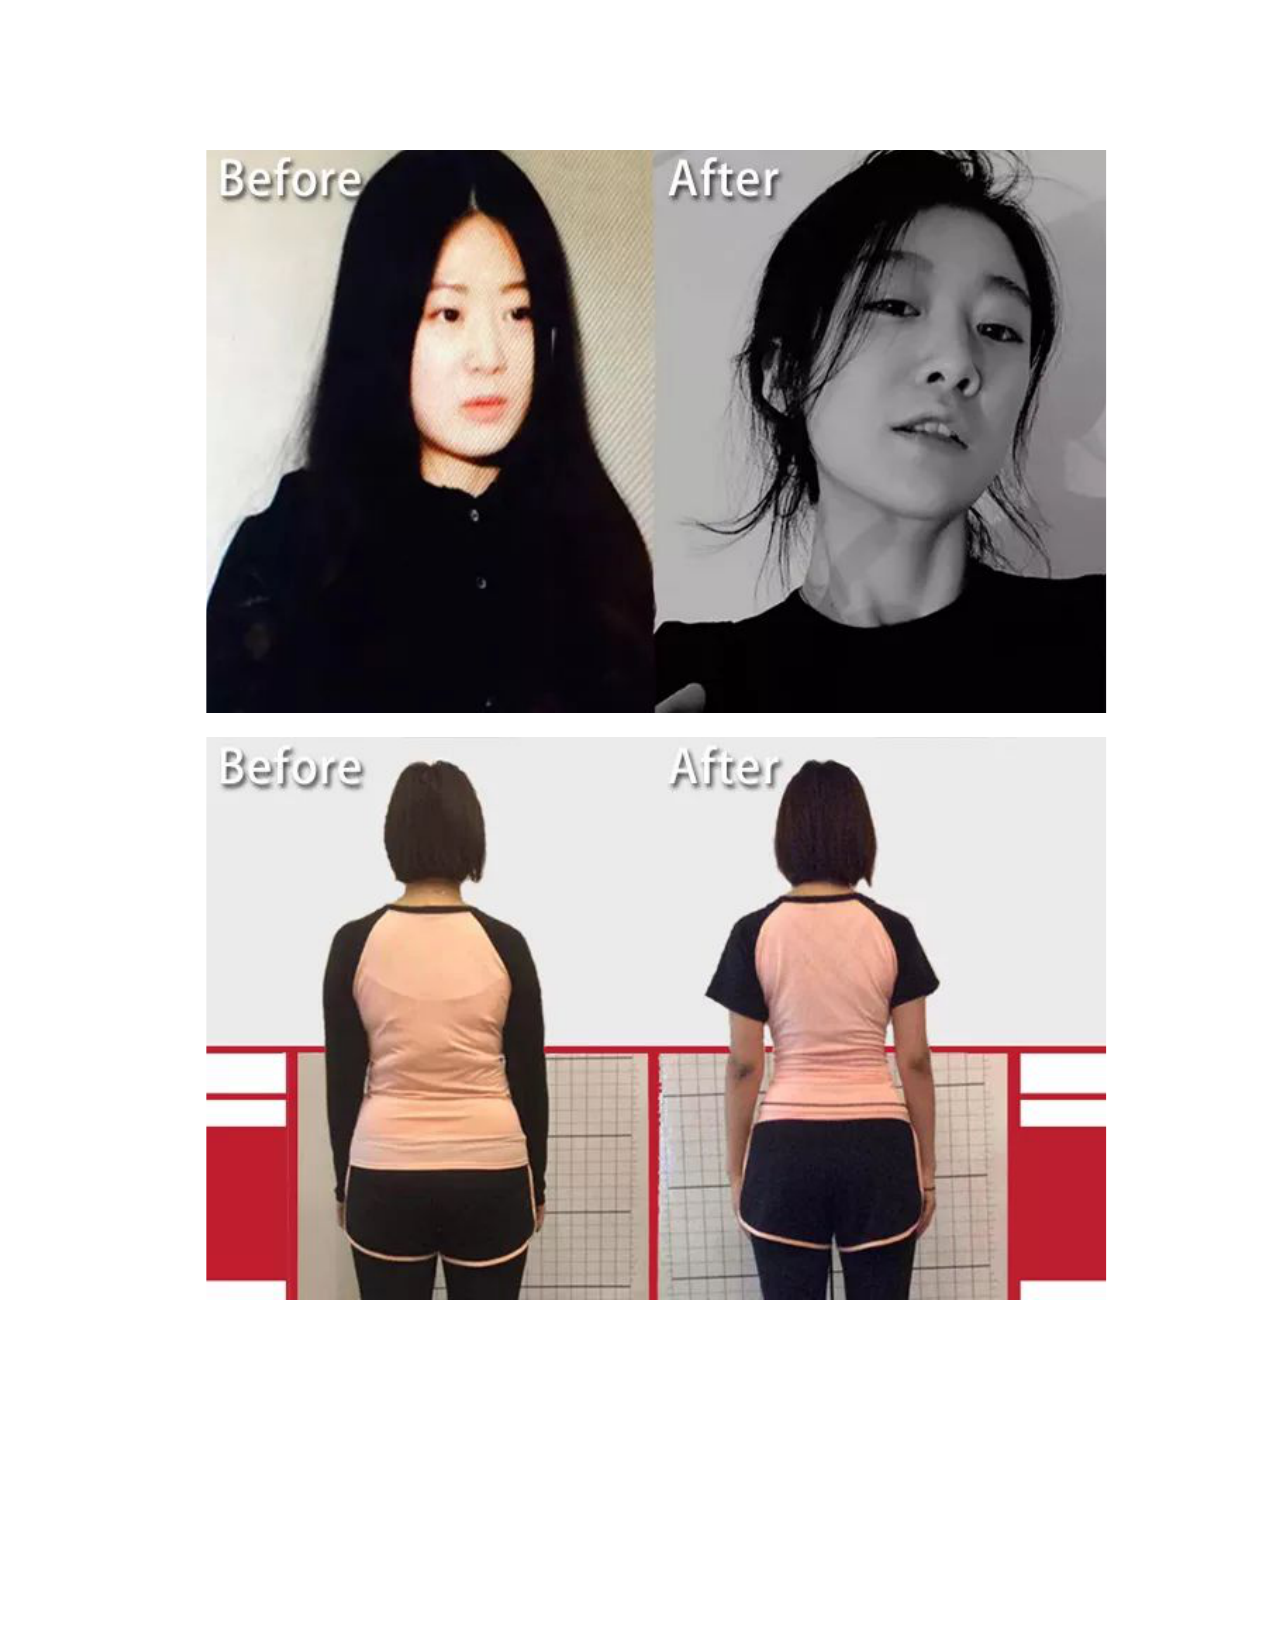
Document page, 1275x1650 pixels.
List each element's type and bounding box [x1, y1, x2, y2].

picture [206, 737, 1107, 1300]
picture [206, 150, 1107, 713]
